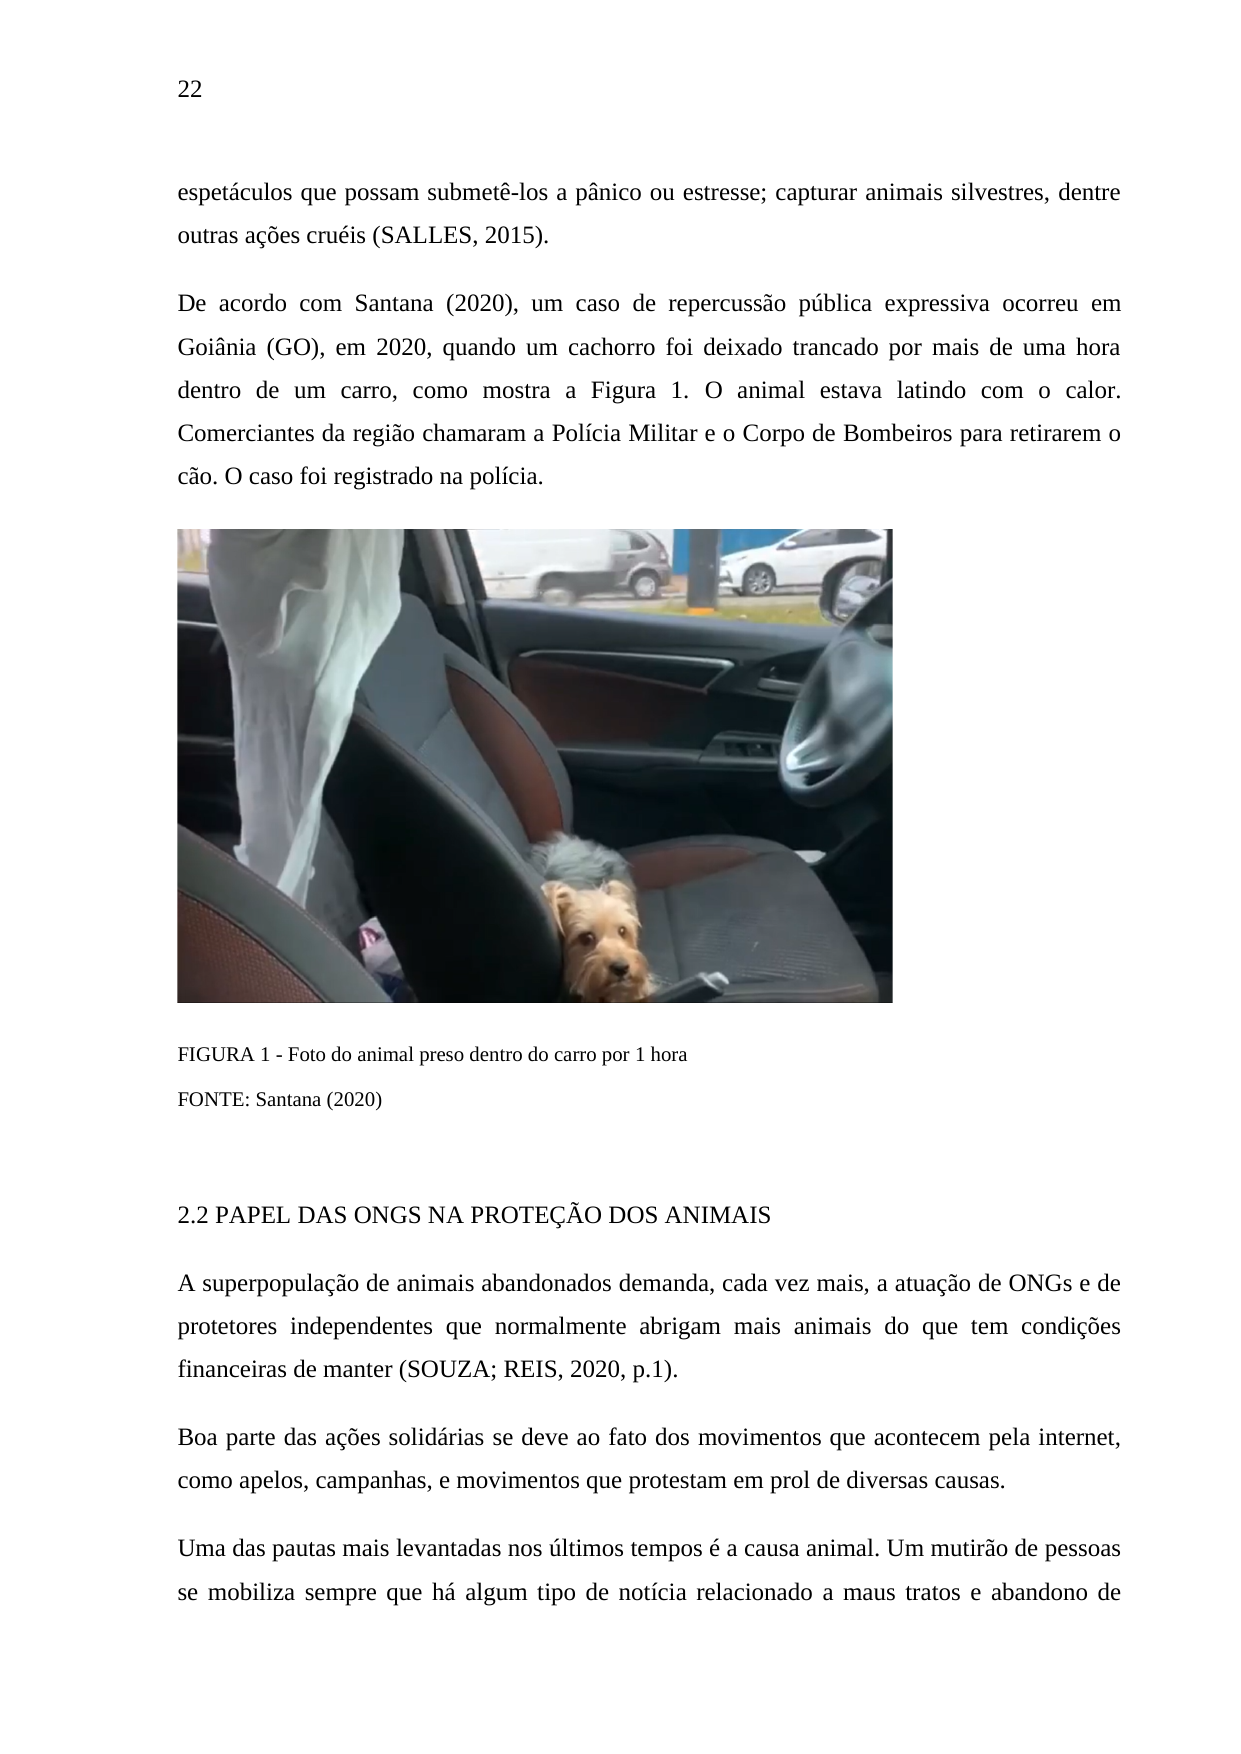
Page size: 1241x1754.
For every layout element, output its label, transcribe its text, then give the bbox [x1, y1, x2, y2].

text Boa parte das ações solidárias se deve ao fato dos movimentos que acontecem pela internet, como apelos, campanhas, e movimentos que protestam em prol de diversas causas. [177, 1422, 1122, 1494]
text A superpopulação de animais abandonados demanda, cada vez mais, a atuação de ONGs e de protetores independentes que normalmente abrigam mais animais do que tem condições financeiras de manter (SOUZA; REIS, 2020, p.1). [177, 1268, 1122, 1383]
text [177, 1533, 1122, 1605]
text De acordo com Santana (2020), um caso de repercussão pública expressiva ocorreu em Goiânia (GO), em 2020, quando um cachorro foi deixado trancado por mais de uma hora dentro de um carro, como mostra a Figura 1. O animal estava latindo com o calor. Comerciantes da região chamaram a Polícia Militar e o Corpo de Bombeiros para retirarem o cão. O caso foi registrado na polícia. [177, 288, 1122, 490]
subtitle 2.2 PAPEL DAS ONGS NA PROTEÇÃO DOS ANIMAIS [177, 1200, 1122, 1228]
text FIGURA 1 - Foto do animal preso dentro do carro por 1 hora [177, 1042, 1122, 1066]
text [177, 177, 1122, 249]
picture [177, 529, 893, 1003]
text FONTE: Santana (2020) [177, 1087, 1122, 1111]
